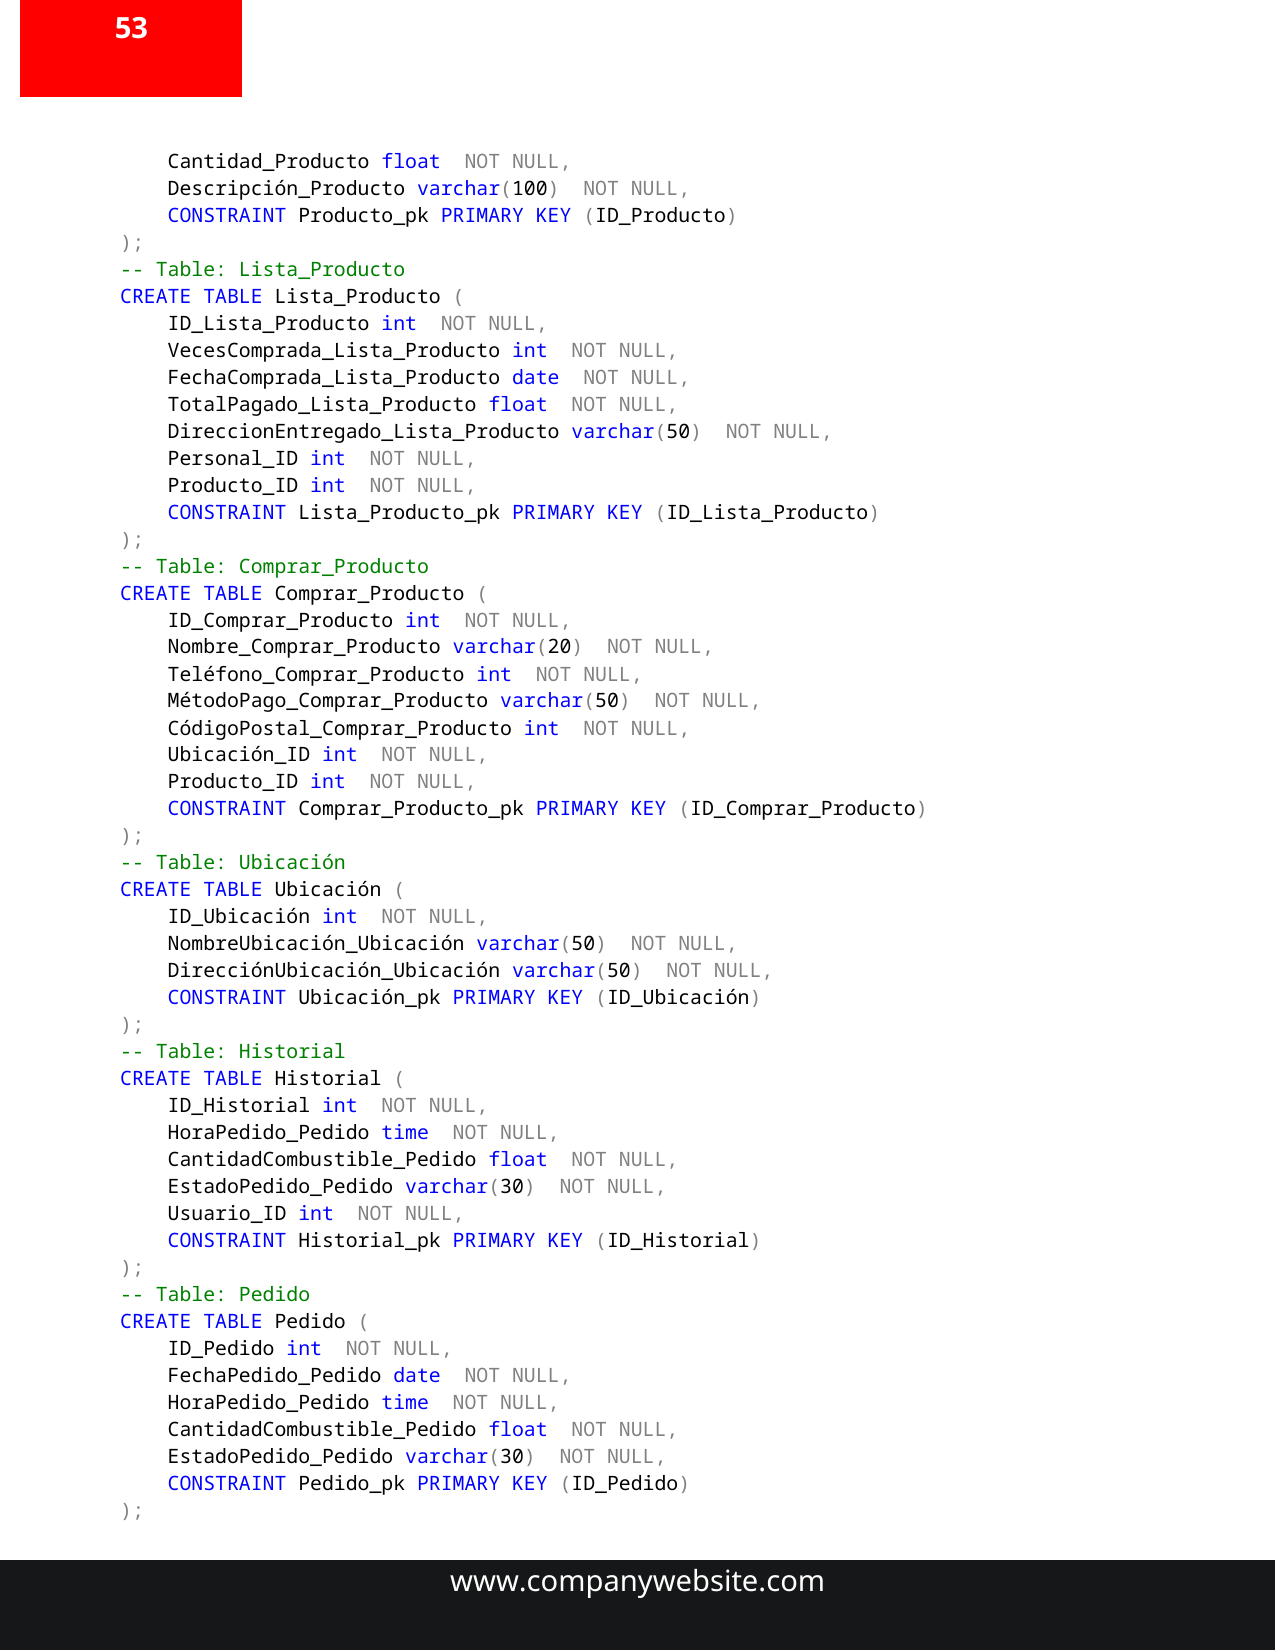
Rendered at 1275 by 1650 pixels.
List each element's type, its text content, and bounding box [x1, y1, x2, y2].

text CONSTRAINT Ubicación_pk PRIMARY KEY (ID_Ubicación) [120, 983, 1155, 1011]
text ID_Lista_Producto int NOT NULL, [120, 309, 1155, 336]
text ); [120, 228, 1155, 255]
text CódigoPostal_Comprar_Producto int NOT NULL, [120, 714, 1155, 741]
text Cantidad_Producto float NOT NULL, [120, 147, 1155, 174]
text CREATE TABLE Historial ( [120, 1064, 1155, 1091]
text CREATE TABLE Lista_Producto ( [120, 282, 1155, 309]
text ); [120, 525, 1155, 552]
text FechaPedido_Pedido date NOT NULL, [120, 1361, 1155, 1388]
text ID_Historial int NOT NULL, [120, 1091, 1155, 1118]
text ID_Ubicación int NOT NULL, [120, 903, 1155, 929]
text ID_Comprar_Producto int NOT NULL, [120, 606, 1155, 633]
text ); [120, 1496, 1155, 1523]
text Nombre_Comprar_Producto varchar(20) NOT NULL, [120, 633, 1155, 660]
text -- Table: Comprar_Producto [120, 552, 1155, 579]
text -- Table: Ubicación [120, 849, 1155, 876]
text FechaComprada_Lista_Producto date NOT NULL, [120, 363, 1155, 390]
text VecesComprada_Lista_Producto int NOT NULL, [120, 336, 1155, 363]
text Producto_ID int NOT NULL, [120, 471, 1155, 498]
text HoraPedido_Pedido time NOT NULL, [120, 1118, 1155, 1145]
text -- Table: Pedido [120, 1280, 1155, 1307]
text CantidadCombustible_Pedido float NOT NULL, [120, 1145, 1155, 1172]
text CONSTRAINT Lista_Producto_pk PRIMARY KEY (ID_Lista_Producto) [120, 498, 1155, 525]
text MétodoPago_Comprar_Producto varchar(50) NOT NULL, [120, 687, 1155, 714]
text CREATE TABLE Pedido ( [120, 1307, 1155, 1334]
text ); [120, 1253, 1155, 1280]
text Teléfono_Comprar_Producto int NOT NULL, [120, 660, 1155, 687]
text DireccionEntregado_Lista_Producto varchar(50) NOT NULL, [120, 417, 1155, 444]
text CONSTRAINT Comprar_Producto_pk PRIMARY KEY (ID_Comprar_Producto) [120, 795, 1155, 822]
text -- Table: Historial [120, 1037, 1155, 1064]
text EstadoPedido_Pedido varchar(30) NOT NULL, [120, 1172, 1155, 1199]
text Producto_ID int NOT NULL, [120, 768, 1155, 795]
text Descripción_Producto varchar(100) NOT NULL, [120, 174, 1155, 201]
text CONSTRAINT Producto_pk PRIMARY KEY (ID_Producto) [120, 201, 1155, 228]
text Ubicación_ID int NOT NULL, [120, 741, 1155, 768]
text CONSTRAINT Historial_pk PRIMARY KEY (ID_Historial) [120, 1226, 1155, 1253]
text -- Table: Lista_Producto [120, 255, 1155, 282]
text HoraPedido_Pedido time NOT NULL, [120, 1388, 1155, 1415]
text EstadoPedido_Pedido varchar(30) NOT NULL, [120, 1442, 1155, 1469]
text DirecciónUbicación_Ubicación varchar(50) NOT NULL, [120, 957, 1155, 983]
text Usuario_ID int NOT NULL, [120, 1199, 1155, 1226]
text CREATE TABLE Comprar_Producto ( [120, 579, 1155, 606]
text ); [120, 1011, 1155, 1037]
text TotalPagado_Lista_Producto float NOT NULL, [120, 390, 1155, 417]
text CREATE TABLE Ubicación ( [120, 876, 1155, 903]
text Personal_ID int NOT NULL, [120, 444, 1155, 471]
text CONSTRAINT Pedido_pk PRIMARY KEY (ID_Pedido) [120, 1469, 1155, 1496]
text NombreUbicación_Ubicación varchar(50) NOT NULL, [120, 929, 1155, 957]
text ); [120, 822, 1155, 849]
text ID_Pedido int NOT NULL, [120, 1334, 1155, 1361]
text CantidadCombustible_Pedido float NOT NULL, [120, 1415, 1155, 1442]
